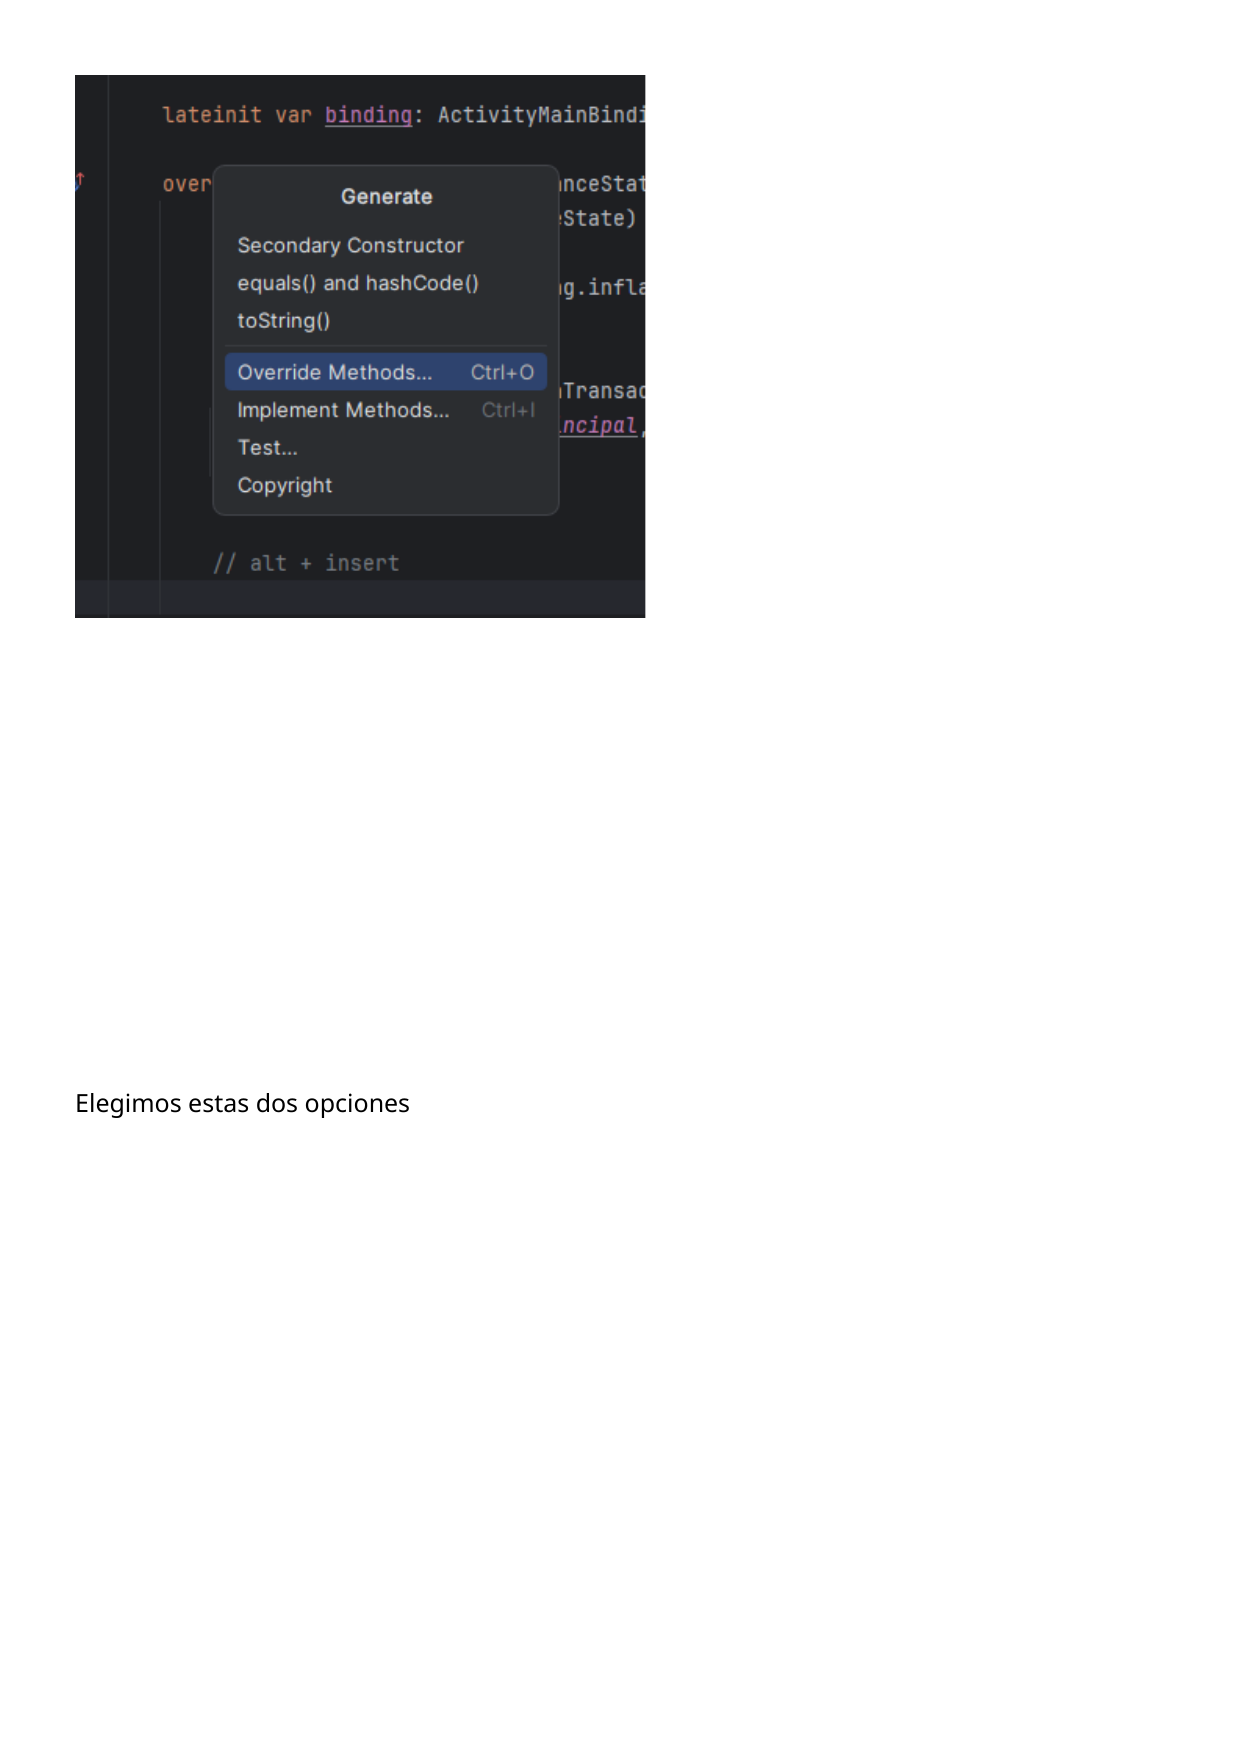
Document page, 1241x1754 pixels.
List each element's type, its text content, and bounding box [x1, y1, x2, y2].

text Elegimos estas dos opciones [75, 1086, 1165, 1120]
picture [75, 75, 646, 618]
